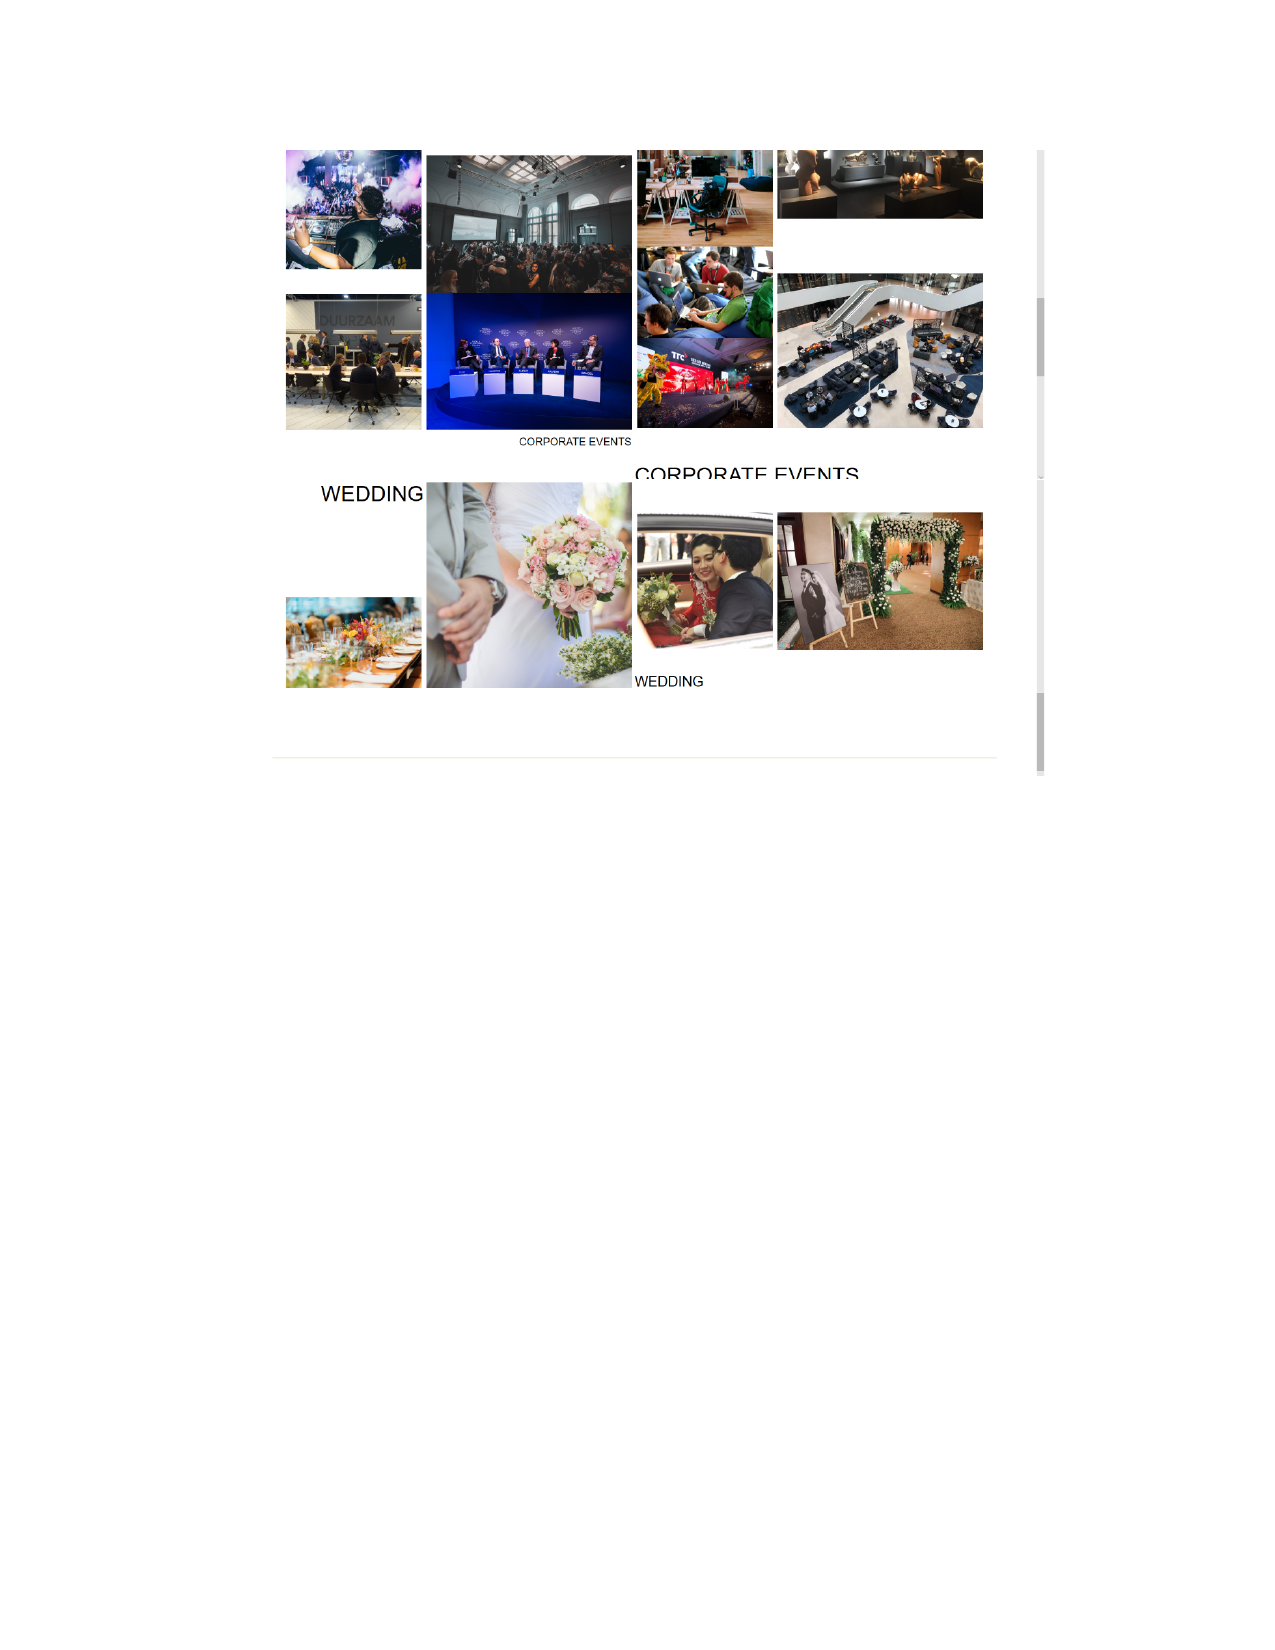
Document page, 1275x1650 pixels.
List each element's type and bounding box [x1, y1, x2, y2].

picture [232, 480, 1045, 776]
picture [232, 150, 1045, 479]
